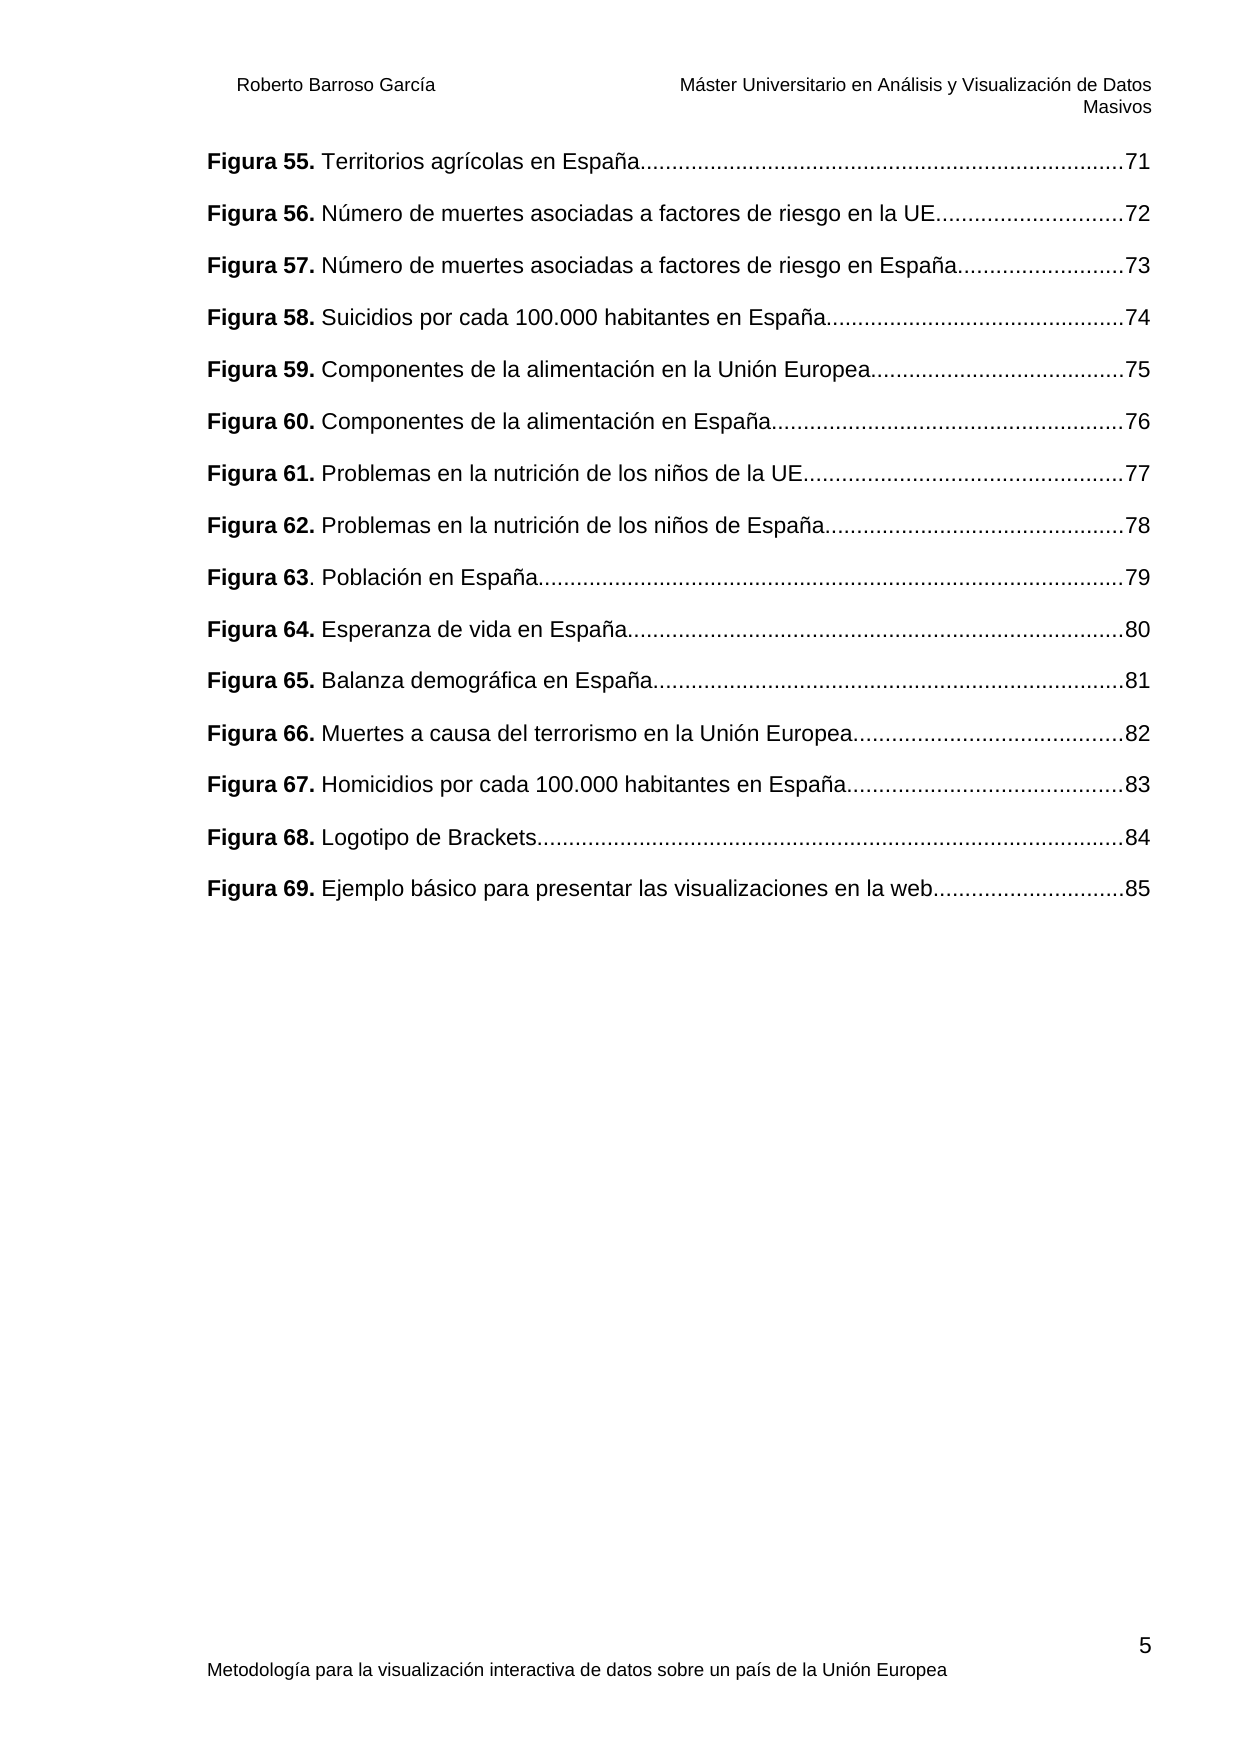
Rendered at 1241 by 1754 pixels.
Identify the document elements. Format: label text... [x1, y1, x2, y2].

text Figura 62. Problemas en la nutrición de los niños de España 78 [207, 512, 1152, 538]
text Figura 68. Logotipo de Brackets 84 [207, 823, 1152, 850]
text Figura 58. Suicidios por cada 100.000 habitantes en España 74 [207, 304, 1152, 330]
text Figura 69. Ejemplo básico para presentar las visualizaciones en la web 85 [207, 875, 1152, 902]
text Figura 60. Componentes de la alimentación en España 76 [207, 408, 1152, 434]
text Figura 67. Homicidios por cada 100.000 habitantes en España 83 [207, 771, 1152, 798]
text Figura 55. Territorios agrícolas en España 71 [207, 148, 1152, 174]
text Figura 64. Esperanza de vida en España 80 [207, 616, 1152, 642]
text Figura 57. Número de muertes asociadas a factores de riesgo en España 73 [207, 252, 1152, 278]
text Figura 56. Número de muertes asociadas a factores de riesgo en la UE 72 [207, 200, 1152, 226]
text Figura 65. Balanza demográfica en España 81 [207, 667, 1152, 694]
text Figura 63. Población en España 79 [207, 563, 1152, 590]
text Figura 59. Componentes de la alimentación en la Unión Europea 75 [207, 356, 1152, 382]
text Figura 66. Muertes a causa del terrorismo en la Unión Europea 82 [207, 719, 1152, 746]
text Figura 61. Problemas en la nutrición de los niños de la UE 77 [207, 459, 1152, 486]
